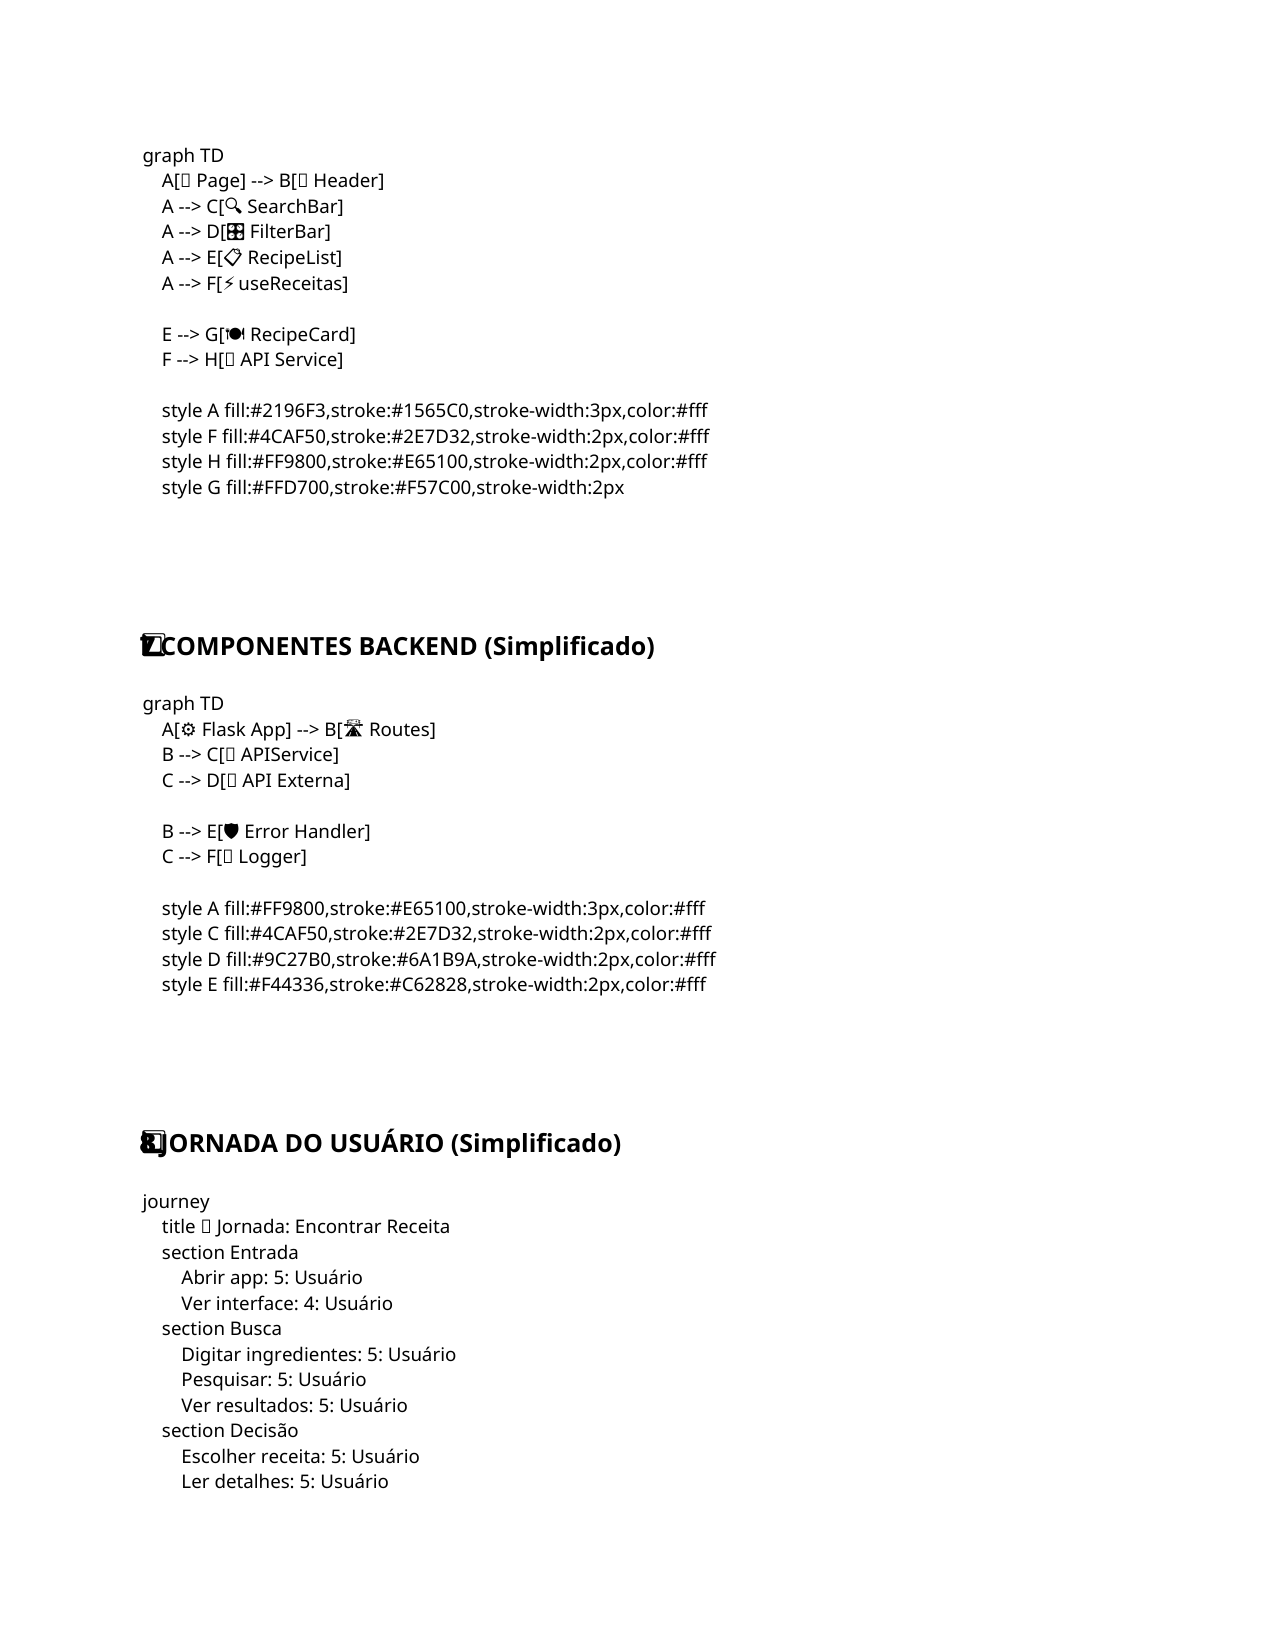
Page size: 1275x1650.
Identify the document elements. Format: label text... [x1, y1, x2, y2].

text 8️⃣ JORNADA DO USUÁRIO (Simplificado) [139, 1126, 1133, 1160]
text 7️⃣ COMPONENTES BACKEND (Simplificado) [139, 629, 1133, 663]
